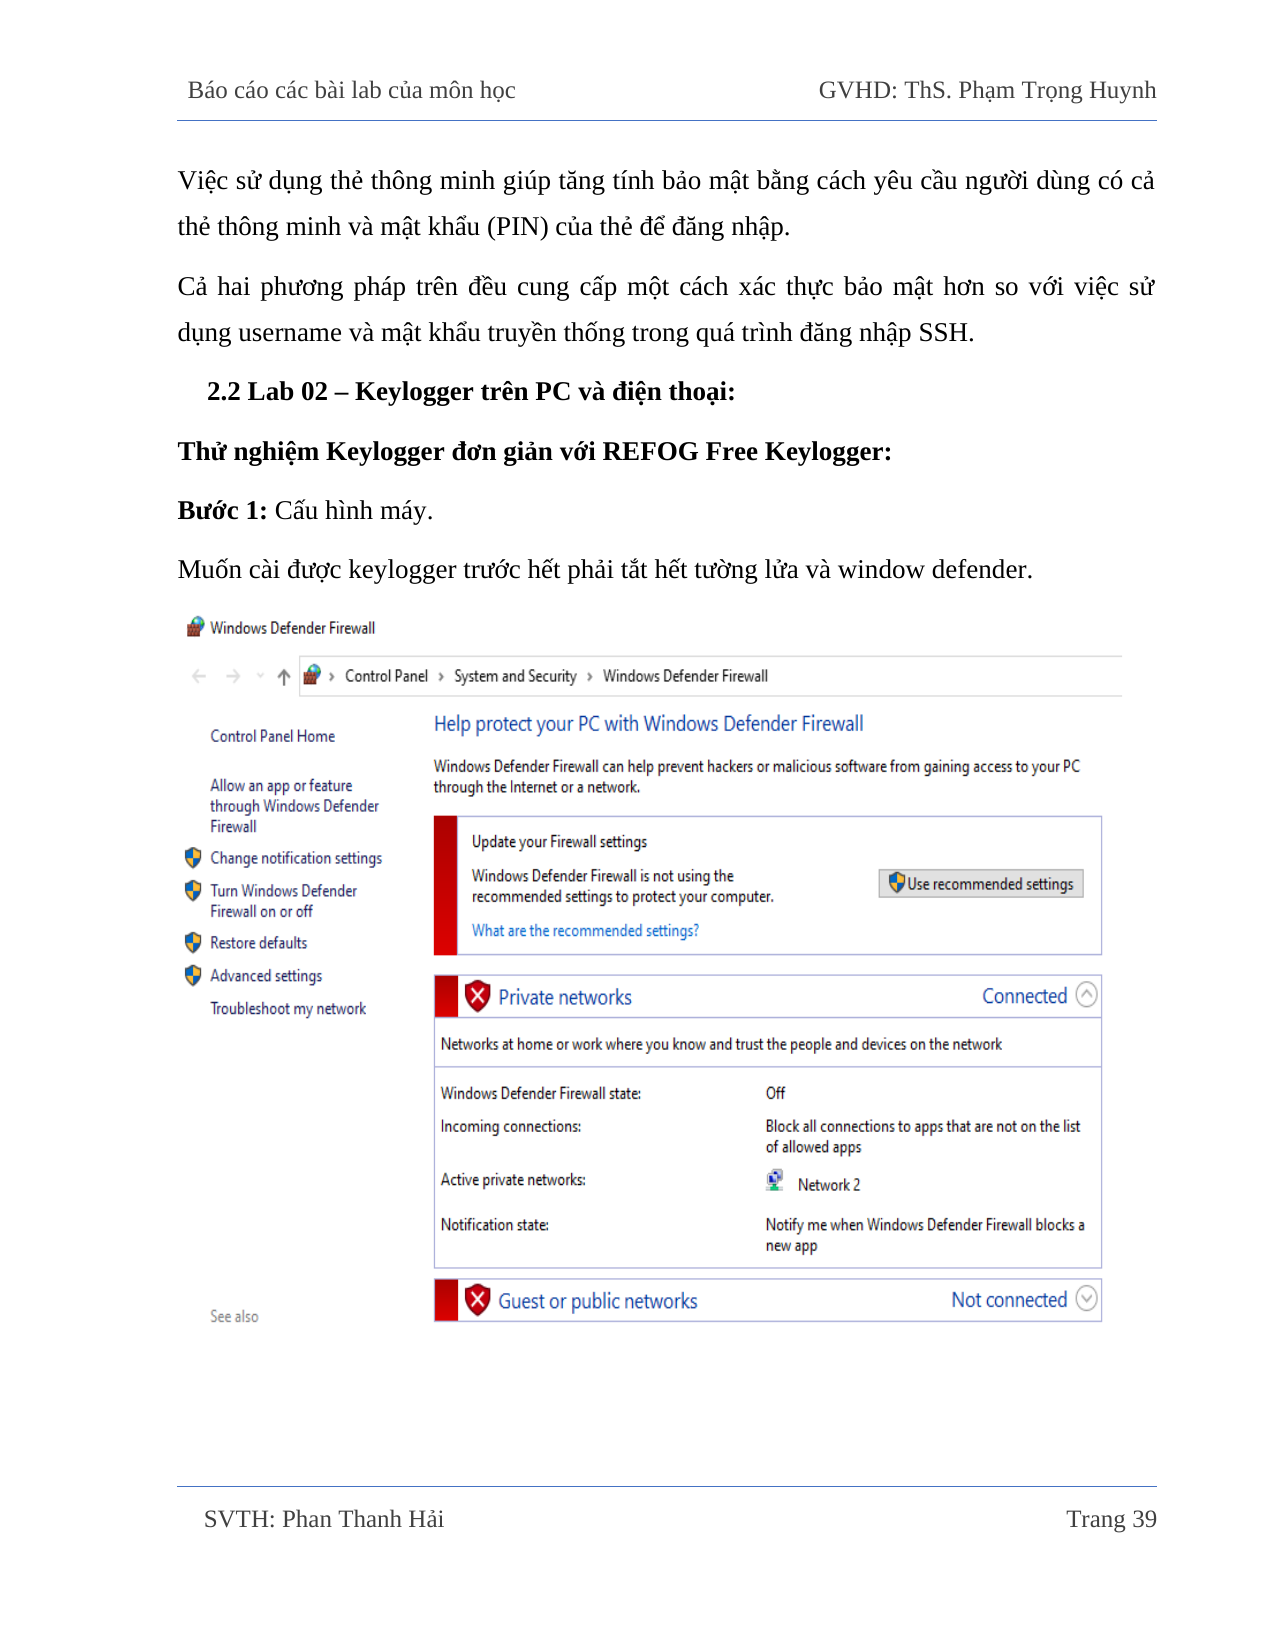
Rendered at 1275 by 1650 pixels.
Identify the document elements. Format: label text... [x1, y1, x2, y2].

text Cả hai phương pháp trên đều cung cấp một cách xác thực bảo mật hơn so với việc sử dụng username và mật khẩu truyền thống trong quá trình đăng nhập SSH. [177, 270, 1157, 347]
picture [177, 612, 1123, 1340]
list Lab 02 – Keylogger trên PC và điện thoại: [207, 376, 1157, 407]
text Thử nghiệm Keylogger đơn giản với REFOG Free Keylogger: [177, 435, 1157, 466]
text Muốn cài được keylogger trước hết phải tắt hết tường lửa và window defender. [177, 553, 1157, 584]
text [177, 164, 1157, 242]
text Bước 1: Cấu hình máy. [177, 494, 1157, 525]
